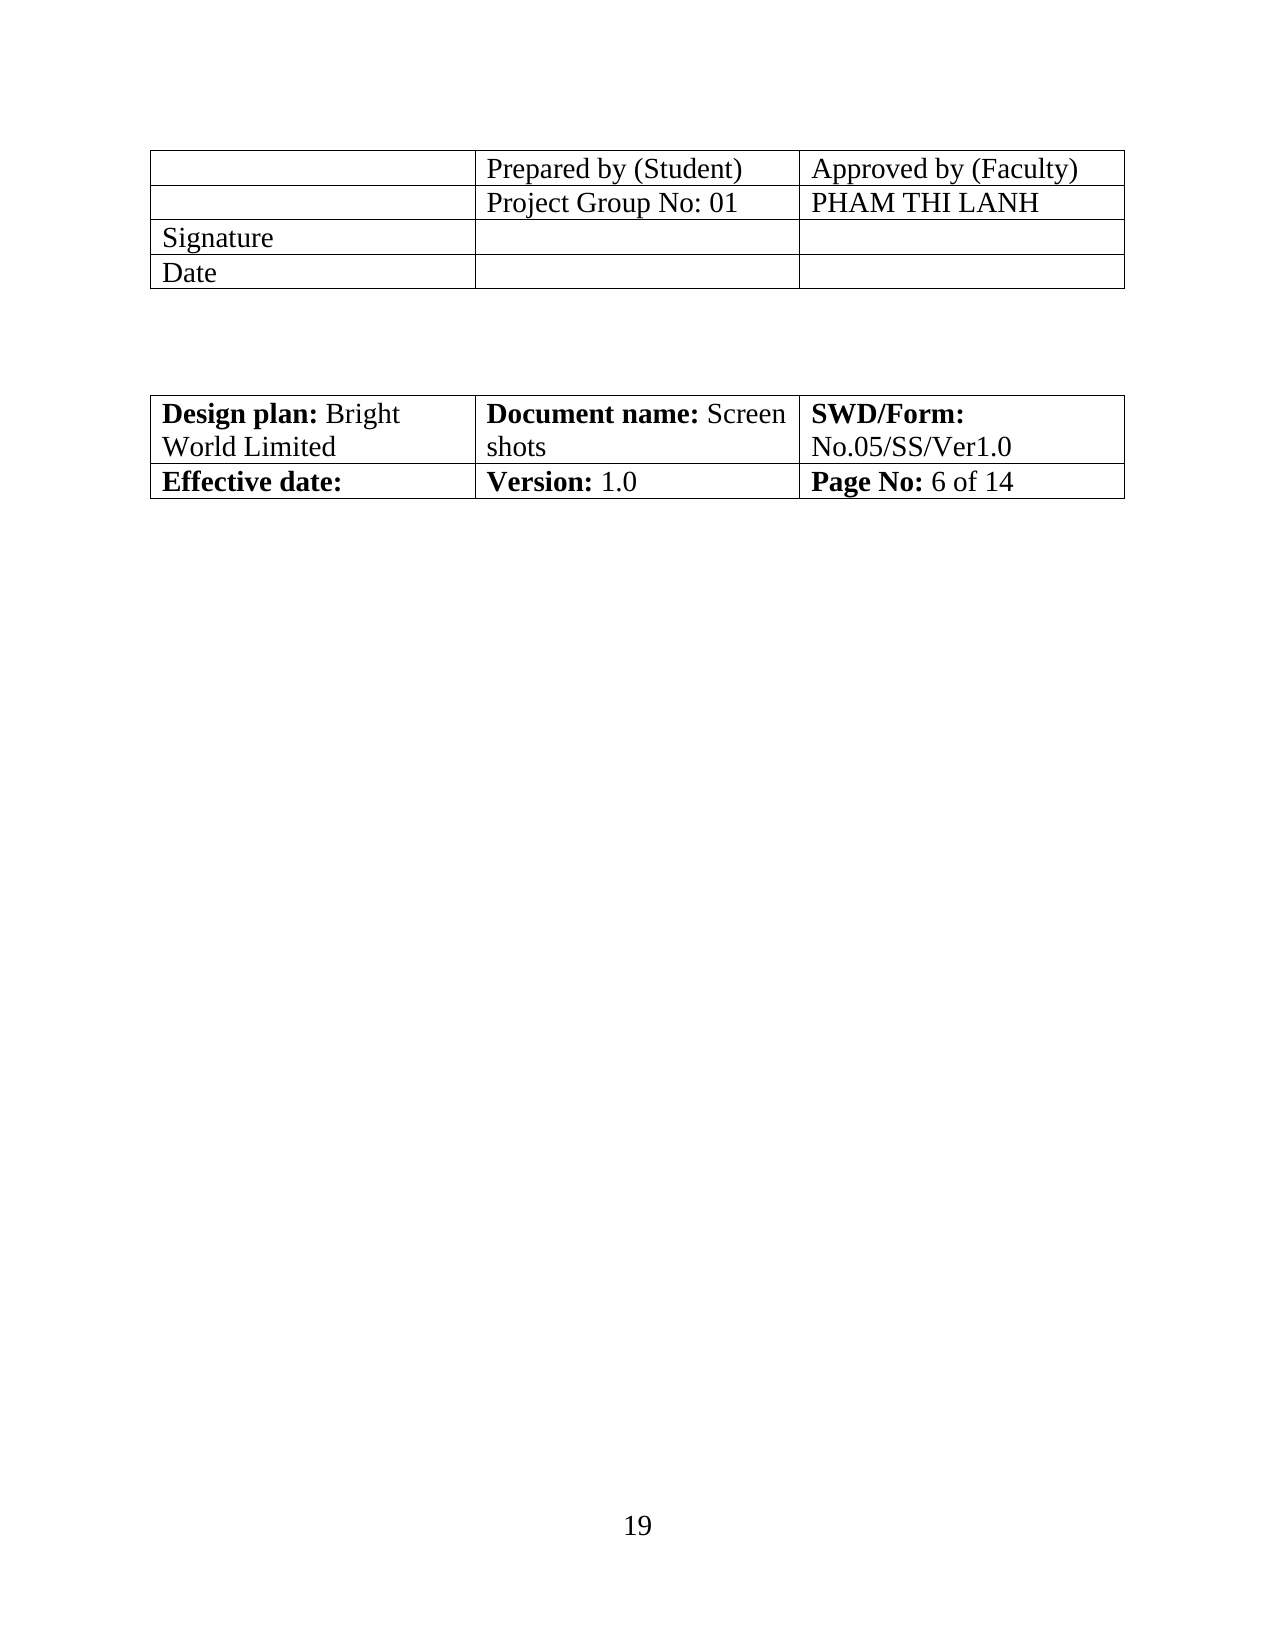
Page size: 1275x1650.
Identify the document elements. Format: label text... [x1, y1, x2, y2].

table_header SWD/Form: No.05/SS/Ver1.0 [800, 396, 1124, 463]
table_cell [800, 255, 1124, 288]
table_cell [151, 186, 475, 219]
table_cell [476, 255, 799, 288]
table_cell Signature [151, 220, 475, 254]
table_cell Page No: 6 of 14 [800, 464, 1124, 498]
table_cell Effective date: [151, 464, 475, 498]
table_cell [476, 220, 799, 254]
table_header Prepared by (Student) [476, 151, 799, 184]
table_cell Version: 1.0 [476, 464, 799, 498]
table_header [151, 151, 475, 184]
table_cell PHAM THI LANH [800, 186, 1124, 219]
table_header Document name: Screen shots [476, 396, 799, 463]
table_cell Date [151, 255, 475, 288]
table_cell Project Group No: 01 [476, 186, 799, 219]
table_header Design plan: Bright World Limited [151, 396, 475, 463]
table_header Approved by (Faculty) [800, 151, 1124, 184]
table_cell [800, 220, 1124, 254]
